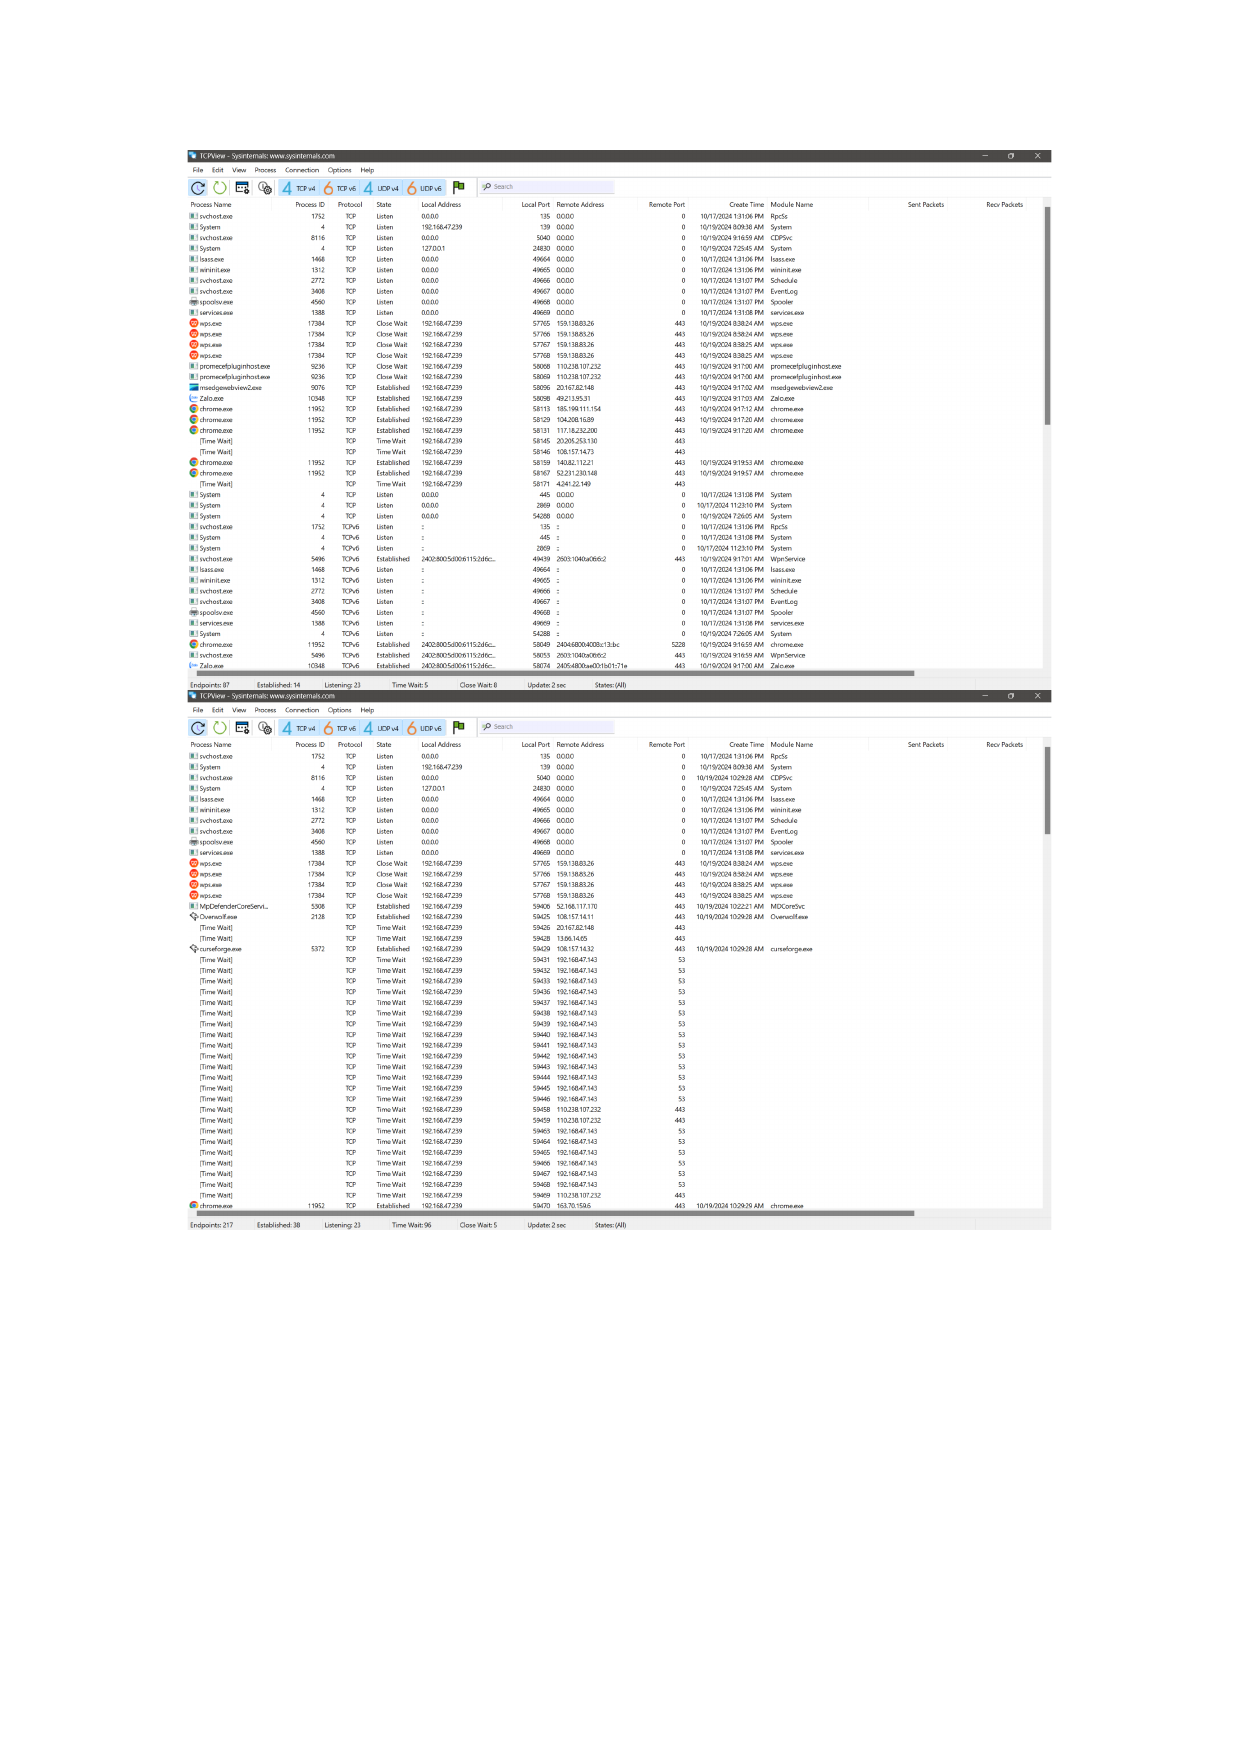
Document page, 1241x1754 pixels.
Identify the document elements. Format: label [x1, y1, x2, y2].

picture [187, 150, 1052, 1230]
